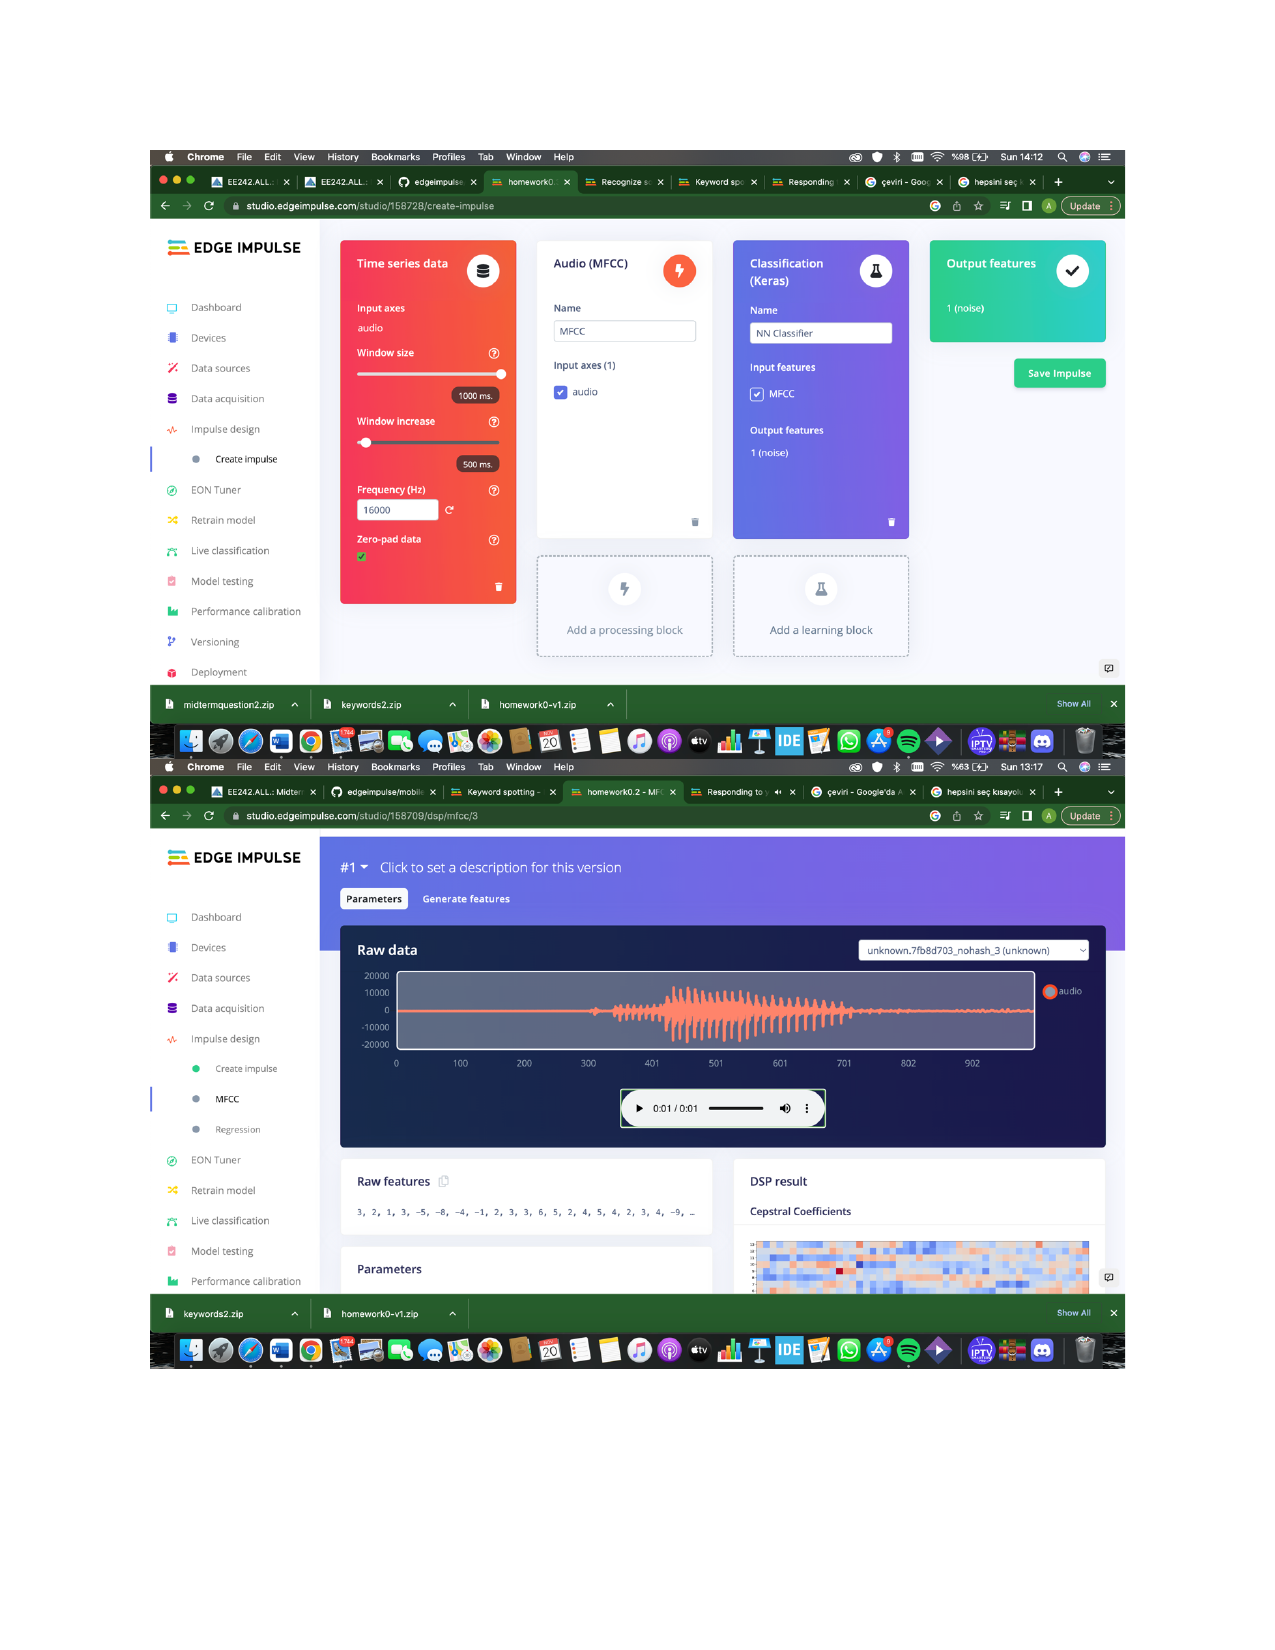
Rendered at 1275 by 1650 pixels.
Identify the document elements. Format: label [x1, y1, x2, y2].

picture [150, 150, 1125, 1369]
